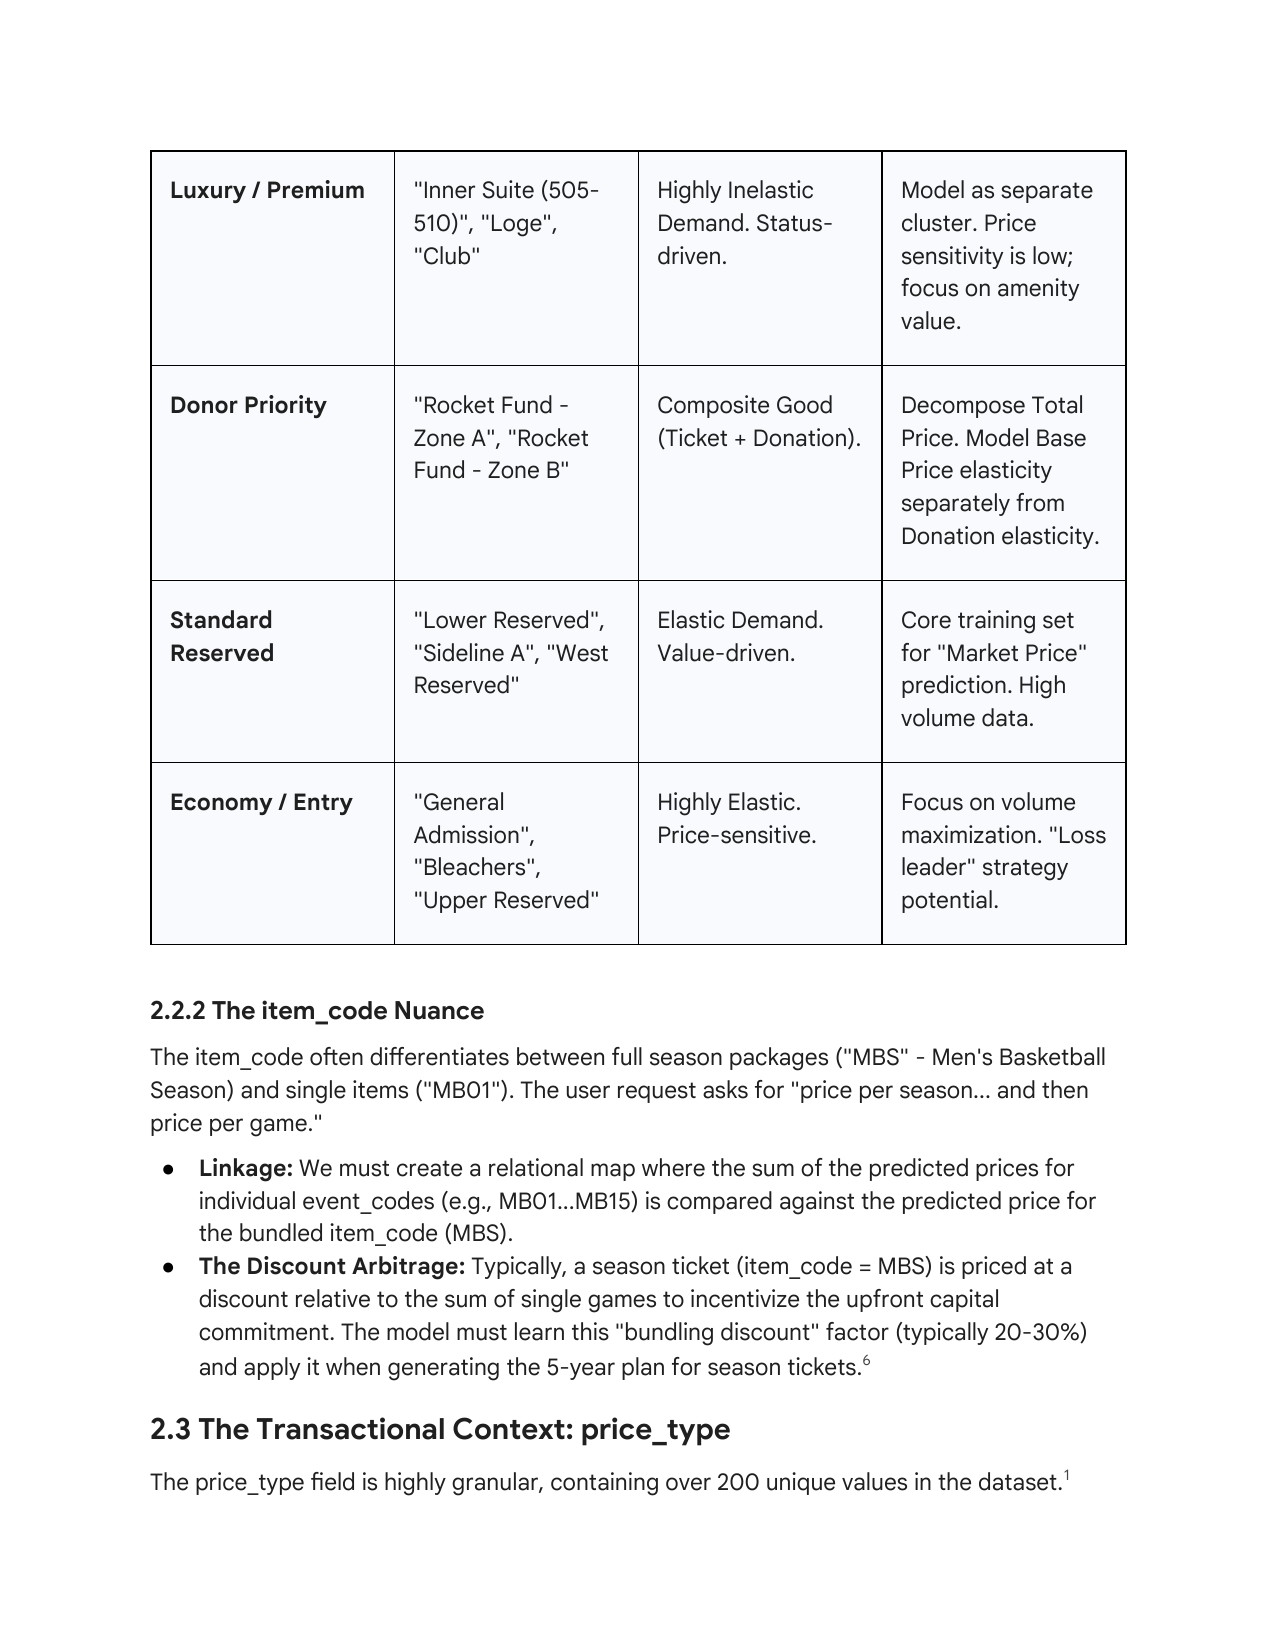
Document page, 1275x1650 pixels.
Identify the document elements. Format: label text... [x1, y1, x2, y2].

table_cell "General Admission", "Bleachers", "Upper Reserved" [395, 763, 638, 944]
subtitle 2.3 The Transactional Context: price_type [150, 1412, 1125, 1448]
table_cell Economy / Entry [152, 763, 394, 944]
table_cell Highly Elastic. Price-sensitive. [639, 763, 881, 944]
list The Discount Arbitrage: Typically, a season ticket (item_code = MBS) is priced at a discount relative to the sum of single games to incentivize the upfront capital commitment. The model must learn this "bundling discount" factor (typically 20-30%) and apply it when generating the 5-year plan for season tickets.6 [161, 1252, 1125, 1382]
text The item_code often differentiates between full season packages ("MBS" - Men's Basketball Season) and single items ("MB01"). The user request asks for "price per season... and then price per game." [150, 1043, 1125, 1138]
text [150, 1466, 1125, 1497]
table_cell Highly Inelastic Demand. Status-driven. [639, 152, 881, 365]
table_cell Donor Priority [152, 366, 394, 579]
table_cell "Inner Suite (505-510)", "Loge", "Club" [395, 152, 638, 365]
table_cell Luxury / Premium [152, 152, 394, 365]
table_cell Decompose Total Price. Model Base Price elasticity separately from Donation elasticity. [883, 366, 1125, 579]
list Linkage: We must create a relational map where the sum of the predicted prices for individual event_codes (e.g., MB01...MB15) is compared against the predicted price for the bundled item_code (MBS). [161, 1154, 1125, 1248]
table_cell Standard Reserved [152, 581, 394, 762]
subtitle 2.2.2 The item_code Nuance [150, 995, 1125, 1027]
table_cell Elastic Demand. Value-driven. [639, 581, 881, 762]
table_cell Core training set for "Market Price" prediction. High volume data. [883, 581, 1125, 762]
table_cell Composite Good (Ticket + Donation). [639, 366, 881, 579]
table_cell Focus on volume maximization. "Loss leader" strategy potential. [883, 763, 1125, 944]
table_cell "Rocket Fund - Zone A", "Rocket Fund - Zone B" [395, 366, 638, 579]
table_cell Model as separate cluster. Price sensitivity is low; focus on amenity value. [883, 152, 1125, 365]
table_cell "Lower Reserved", "Sideline A", "West Reserved" [395, 581, 638, 762]
